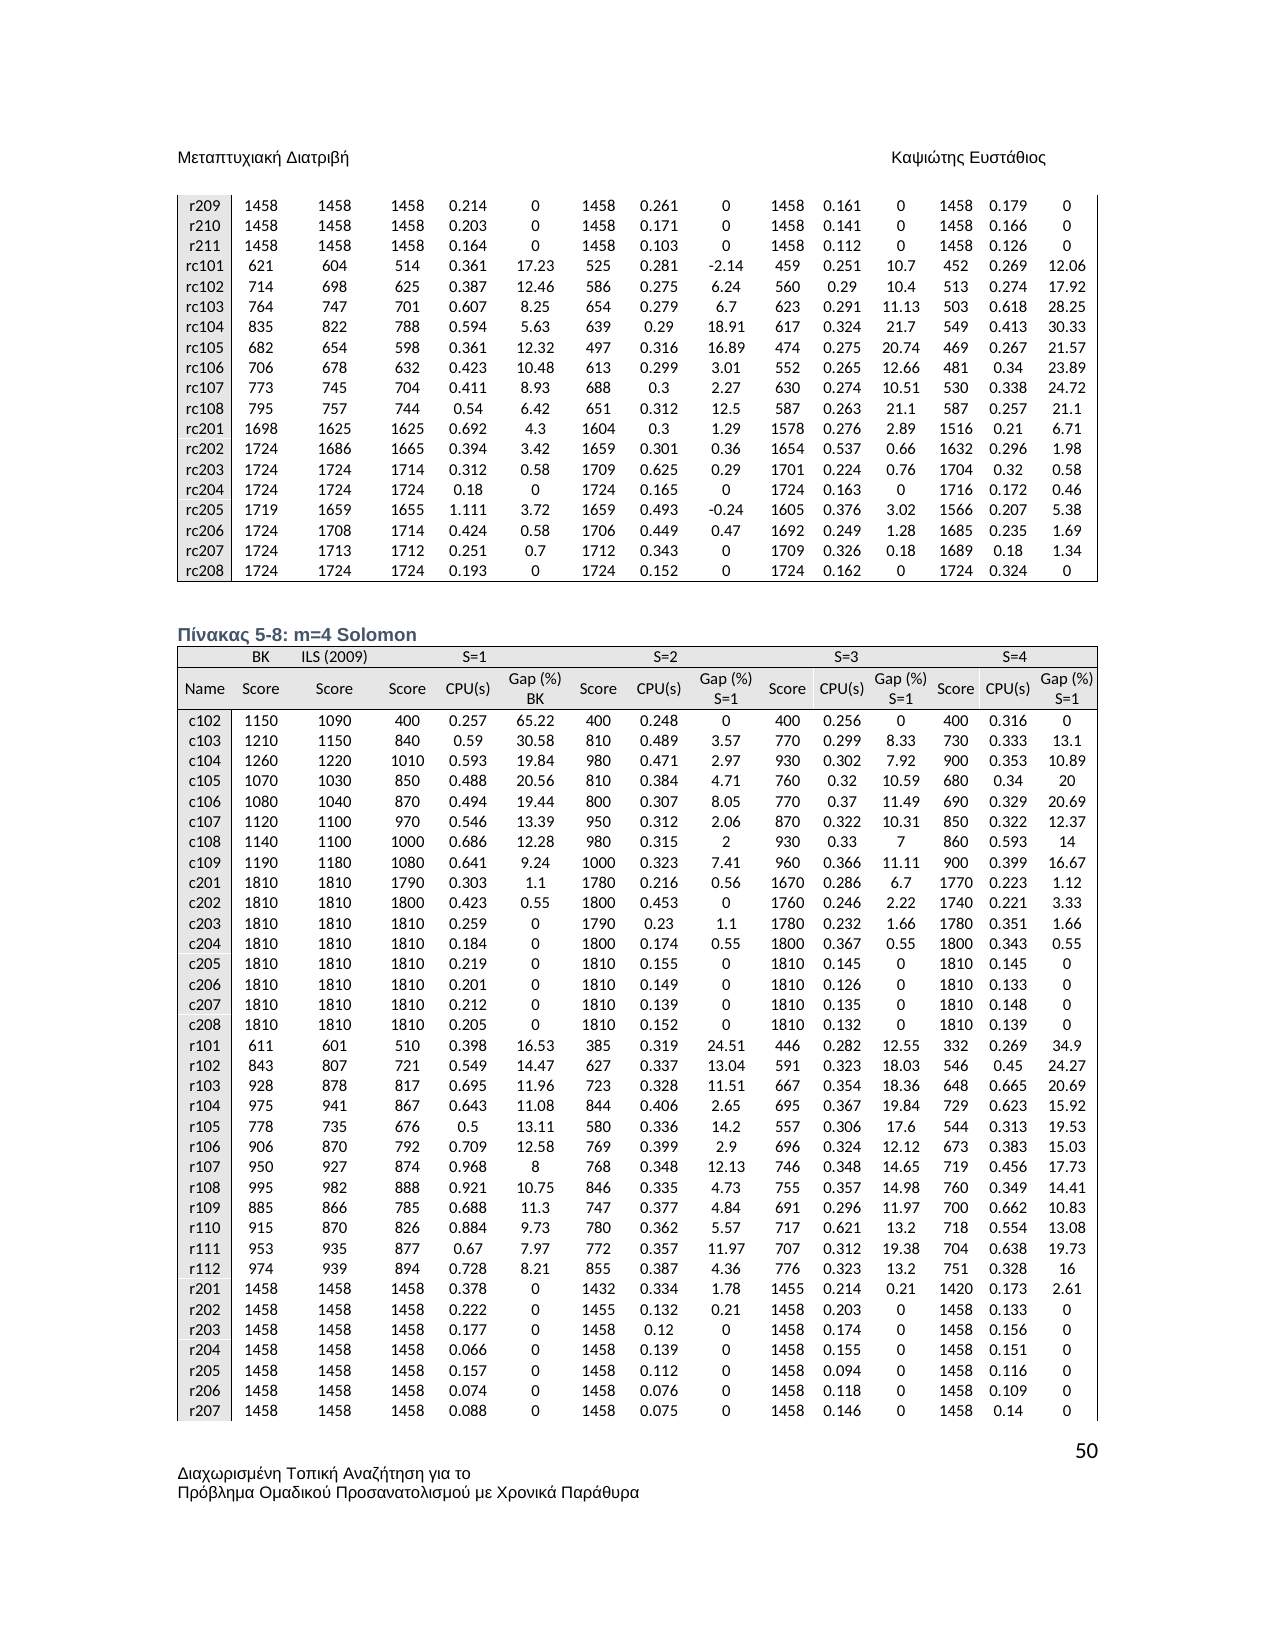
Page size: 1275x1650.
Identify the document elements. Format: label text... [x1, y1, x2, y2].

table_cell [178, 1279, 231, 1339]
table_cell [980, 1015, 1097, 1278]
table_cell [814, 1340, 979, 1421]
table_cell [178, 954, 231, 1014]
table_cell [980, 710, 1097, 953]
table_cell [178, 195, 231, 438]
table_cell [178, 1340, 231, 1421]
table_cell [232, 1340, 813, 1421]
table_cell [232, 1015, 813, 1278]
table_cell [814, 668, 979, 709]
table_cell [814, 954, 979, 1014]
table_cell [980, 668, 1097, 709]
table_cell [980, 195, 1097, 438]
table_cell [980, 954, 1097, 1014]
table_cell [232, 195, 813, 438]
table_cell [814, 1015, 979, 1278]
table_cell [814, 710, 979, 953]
text 5 [177, 624, 1098, 646]
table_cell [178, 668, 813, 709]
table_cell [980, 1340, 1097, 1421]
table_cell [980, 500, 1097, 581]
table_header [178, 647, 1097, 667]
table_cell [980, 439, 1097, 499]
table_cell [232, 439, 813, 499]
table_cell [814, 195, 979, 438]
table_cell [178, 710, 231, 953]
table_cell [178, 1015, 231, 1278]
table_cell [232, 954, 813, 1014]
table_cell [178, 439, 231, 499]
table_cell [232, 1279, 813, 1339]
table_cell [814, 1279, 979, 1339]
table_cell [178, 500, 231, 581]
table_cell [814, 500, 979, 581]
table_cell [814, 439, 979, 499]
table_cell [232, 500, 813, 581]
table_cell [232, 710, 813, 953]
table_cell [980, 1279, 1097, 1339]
